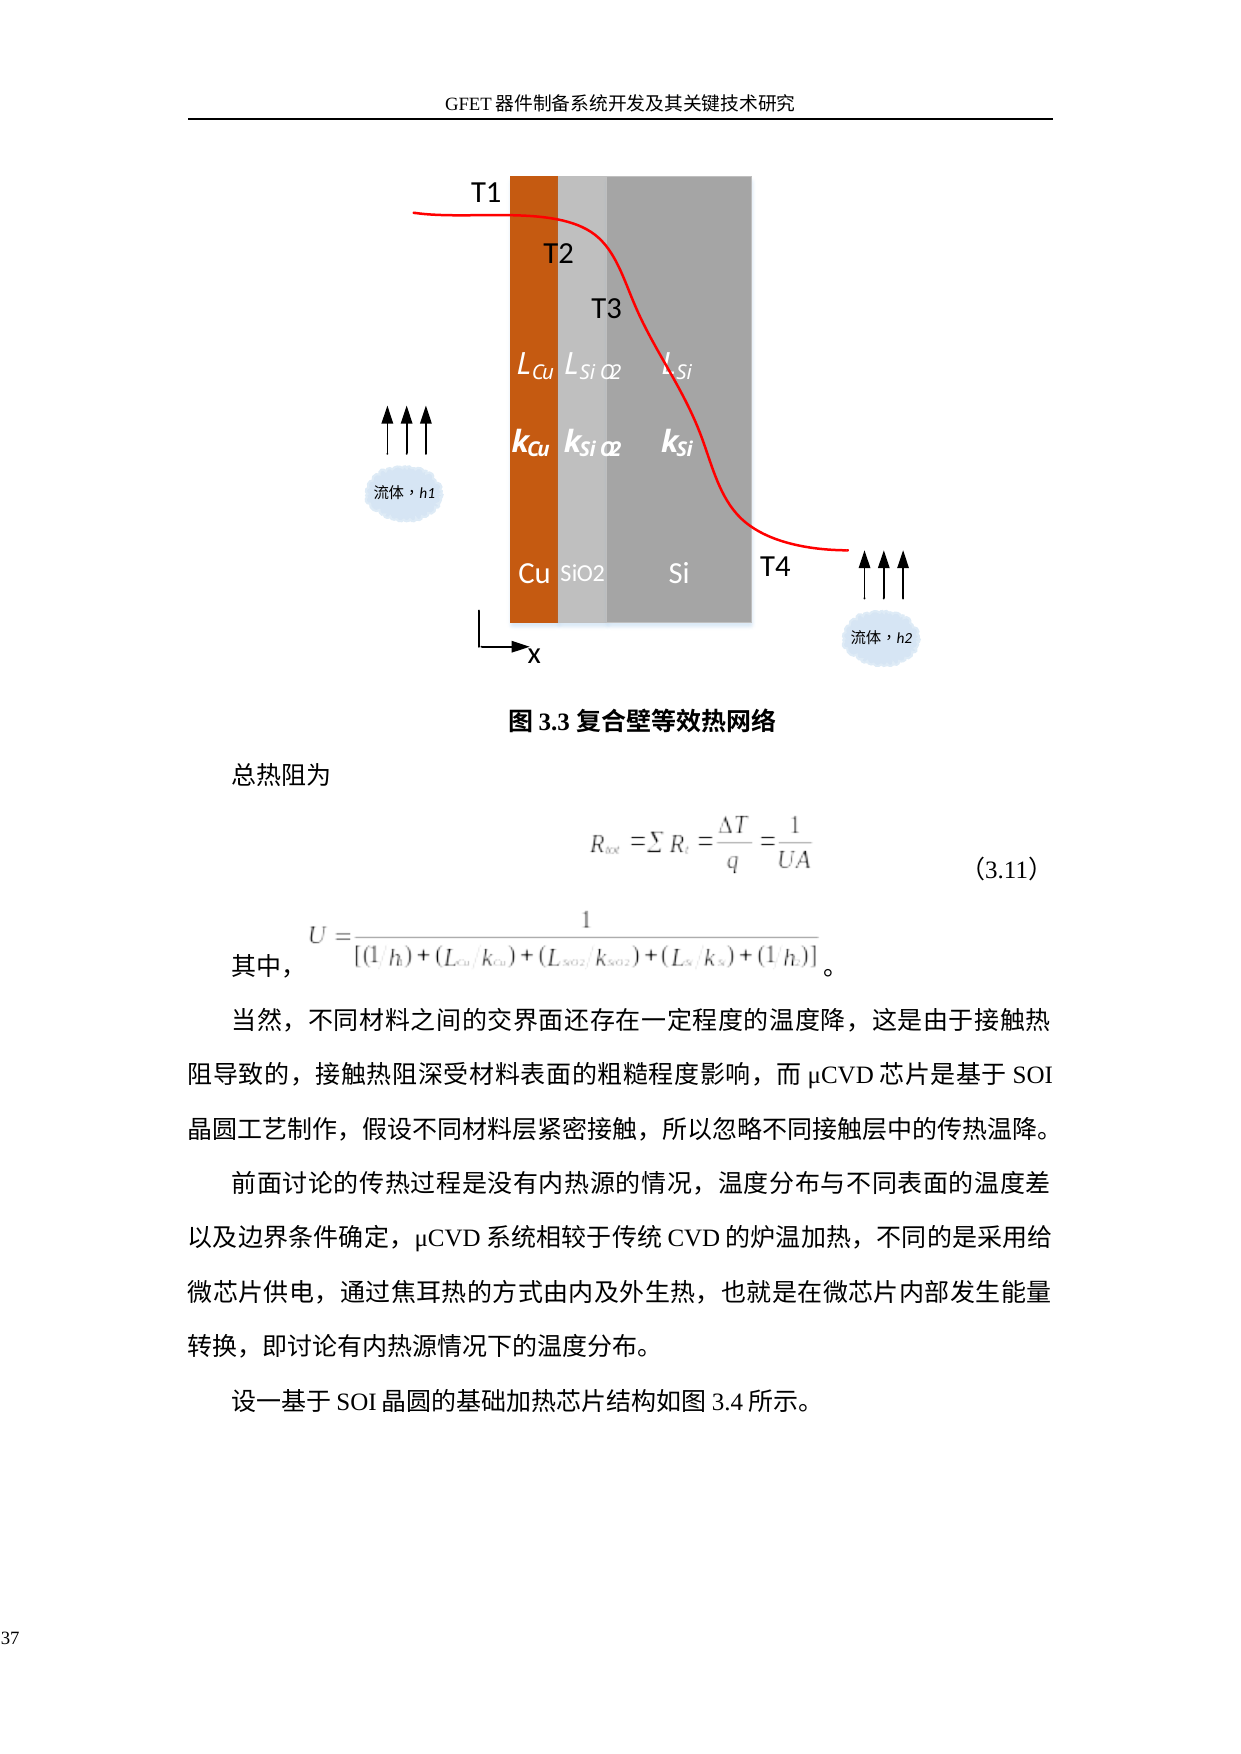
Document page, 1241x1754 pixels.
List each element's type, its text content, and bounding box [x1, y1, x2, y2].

text （3.11） [187, 810, 1053, 886]
text 总热阻为 [187, 756, 1053, 792]
text 设一基于SOI晶圆的基础加热芯片结构如图3.4所示。 [187, 1381, 1053, 1417]
text 图3.3 复合壁等效热网络 [187, 701, 1053, 737]
text 前面讨论的传热过程是没有内热源的情况，温度分布与不同表面的温度差以及边界条件确定，μCVD系统相较于传统CVD的炉温加热，不同的是采用给微芯片供电，通过焦耳热的方式由内及外生热，也就是在微芯片内部发生能量转换，即讨论有内热源情况下的温度分布。 [187, 1163, 1053, 1363]
text 当然，不同材料之间的交界面还存在一定程度的温度降，这是由于接触热阻导致的，接触热阻深受材料表面的粗糙程度影响，而μCVD芯片是基于SOI晶圆工艺制作，假设不同材料层紧密接触，所以忽略不同接触层中的传热温降。 [187, 1000, 1053, 1145]
text 其中，。 [187, 904, 1053, 982]
